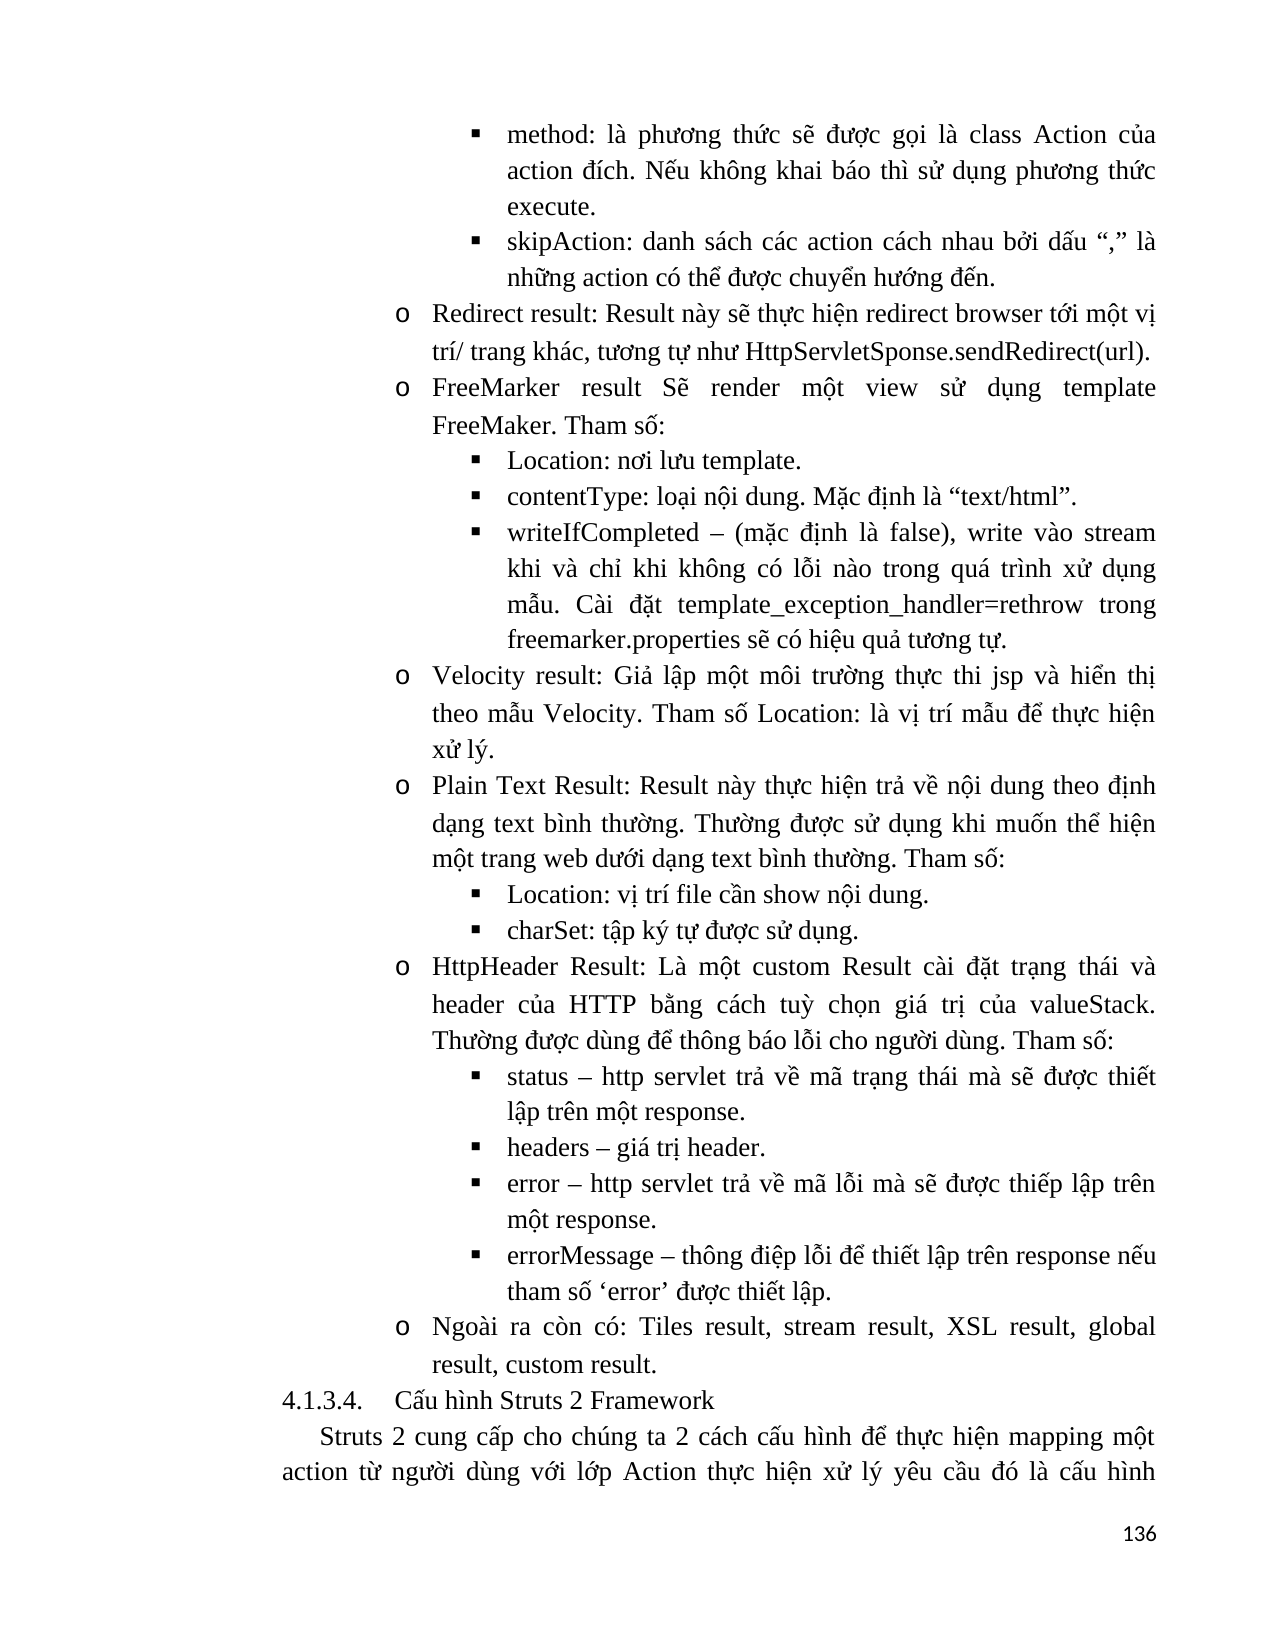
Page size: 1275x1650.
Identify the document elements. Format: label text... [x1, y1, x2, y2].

list skipAction: danh sách các action cách nhau bởi dấu “,” là những action có thể được chuyển hướng đến. [469, 225, 1157, 292]
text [282, 1420, 1157, 1487]
list writeIfCompleted – (mặc định là false), write vào stream khi và chỉ khi không có lỗi nào trong quá trình xử dụng mẫu. Cài đặt template_exception_handler=rethrow trong freemarker.properties sẽ có hiệu quả tương tự. [469, 516, 1157, 655]
list headers – giá trị header. [469, 1131, 1157, 1162]
list error – http servlet trả về mã lỗi mà sẽ được thiếp lập trên một response. [469, 1167, 1157, 1234]
list charSet: tập ký tự được sử dụng. [469, 914, 1157, 946]
list Velocity result: Giả lập một môi trường thực thi jsp và hiển thị theo mẫu Velocity. Tham số Location: là vị trí mẫu để thực hiện xử lý. [394, 659, 1157, 764]
list Redirect result: Result này sẽ thực hiện redirect browser tới một vị trí/ trang khác, tương tự như HttpServletSponse.sendRedirect(url). [394, 297, 1157, 366]
list Cấu hình Struts 2 Framework [282, 1384, 1157, 1415]
list Location: vị trí file cần show nội dung. [469, 878, 1157, 909]
list errorMessage – thông điệp lỗi để thiết lập trên response nếu tham số ‘error’ được thiết lập. [469, 1239, 1157, 1306]
list Ngoài ra còn có: Tiles result, stream result, XSL result, global result, custom result. [394, 1310, 1157, 1379]
list status – http servlet trả về mã trạng thái mà sẽ được thiết lập trên một response. [469, 1060, 1157, 1127]
list Location: nơi lưu template. [469, 444, 1157, 476]
list contentType: loại nội dung. Mặc định là “text/html”. [469, 480, 1157, 512]
list method: là phương thức sẽ được gọi là class Action của action đích. Nếu không khai báo thì sử dụng phương thức execute. [469, 118, 1157, 221]
list HttpHeader Result: Là một custom Result cài đặt trạng thái và header của HTTP bằng cách tuỳ chọn giá trị của valueStack. Thường được dùng để thông báo lỗi cho người dùng. Tham số: [394, 950, 1157, 1055]
list Plain Text Result: Result này thực hiện trả về nội dung theo định dạng text bình thường. Thường được sử dụng khi muốn thể hiện một trang web dưới dạng text bình thường. Tham số: [394, 769, 1157, 874]
list FreeMarker result Sẽ render một view sử dụng template FreeMaker. Tham số: [394, 371, 1157, 440]
